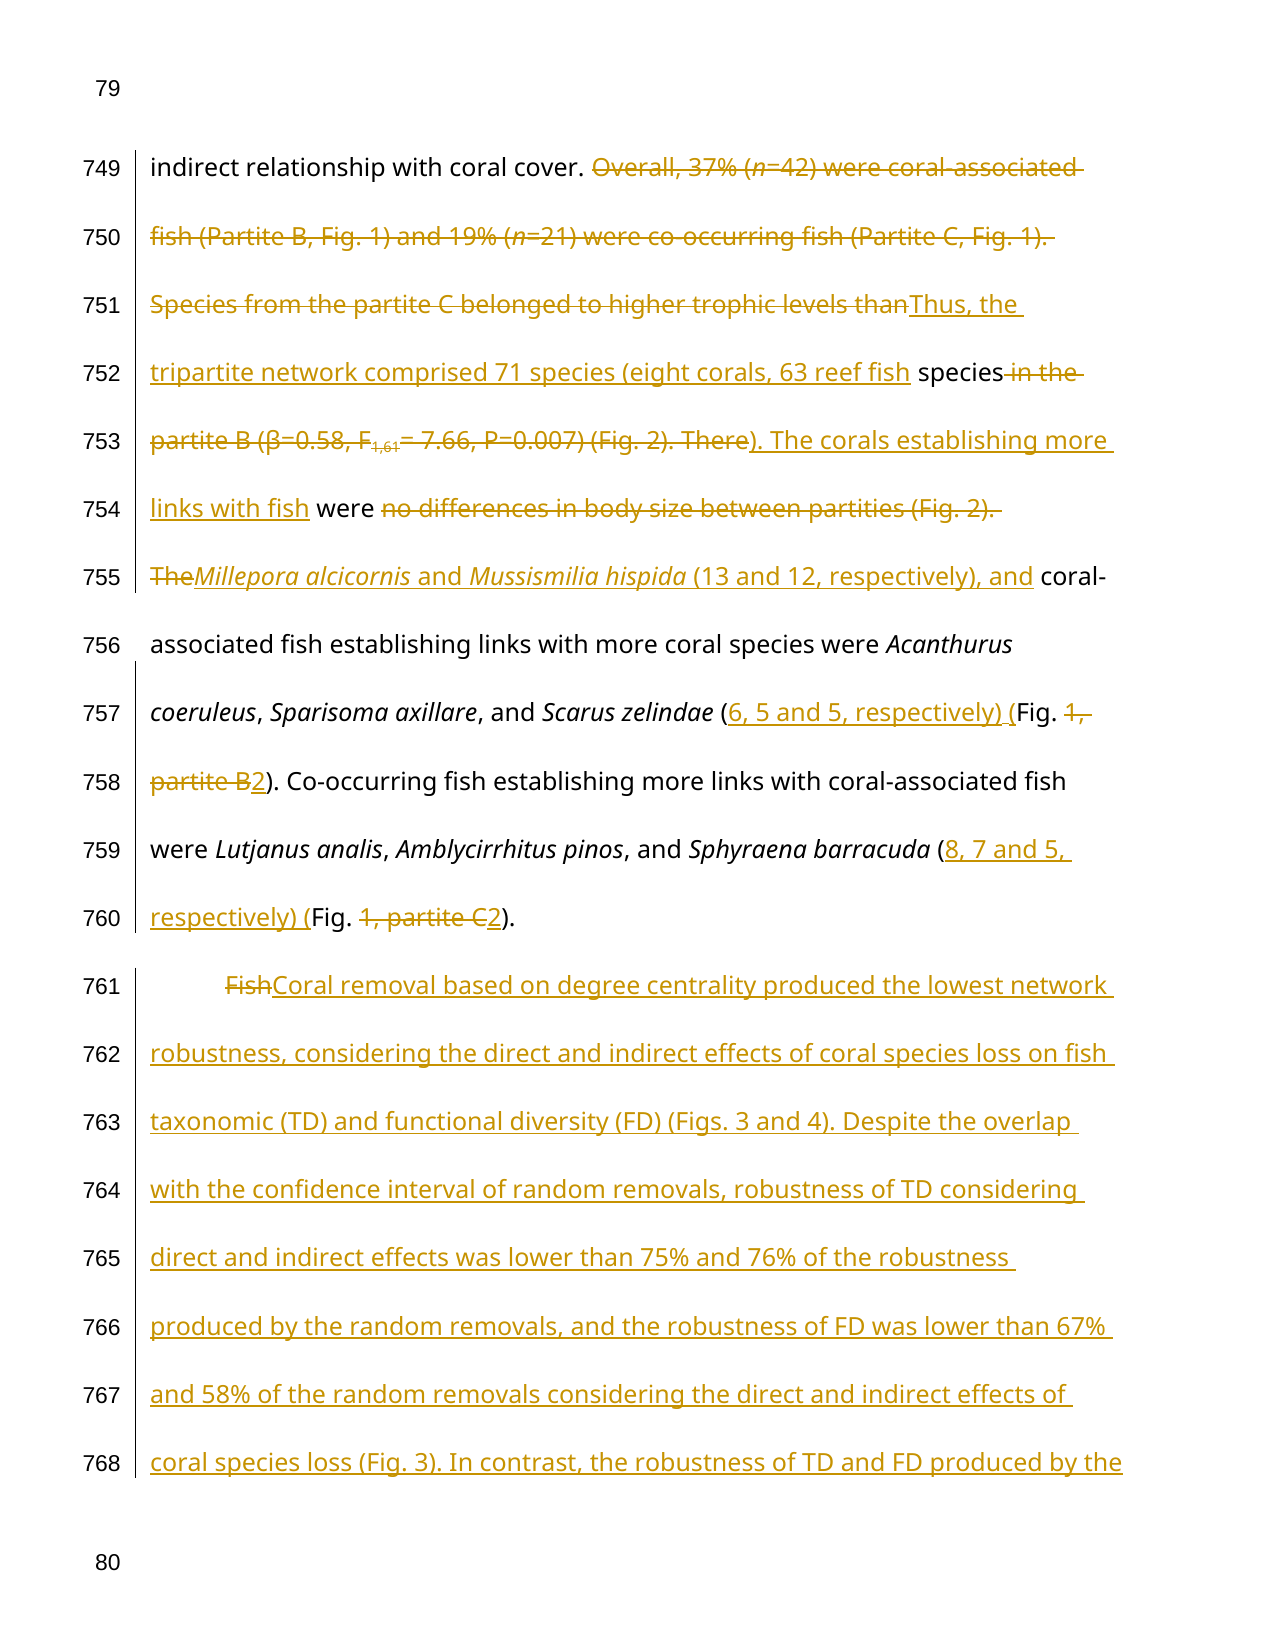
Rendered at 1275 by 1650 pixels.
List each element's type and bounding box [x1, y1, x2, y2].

text [150, 150, 1125, 933]
